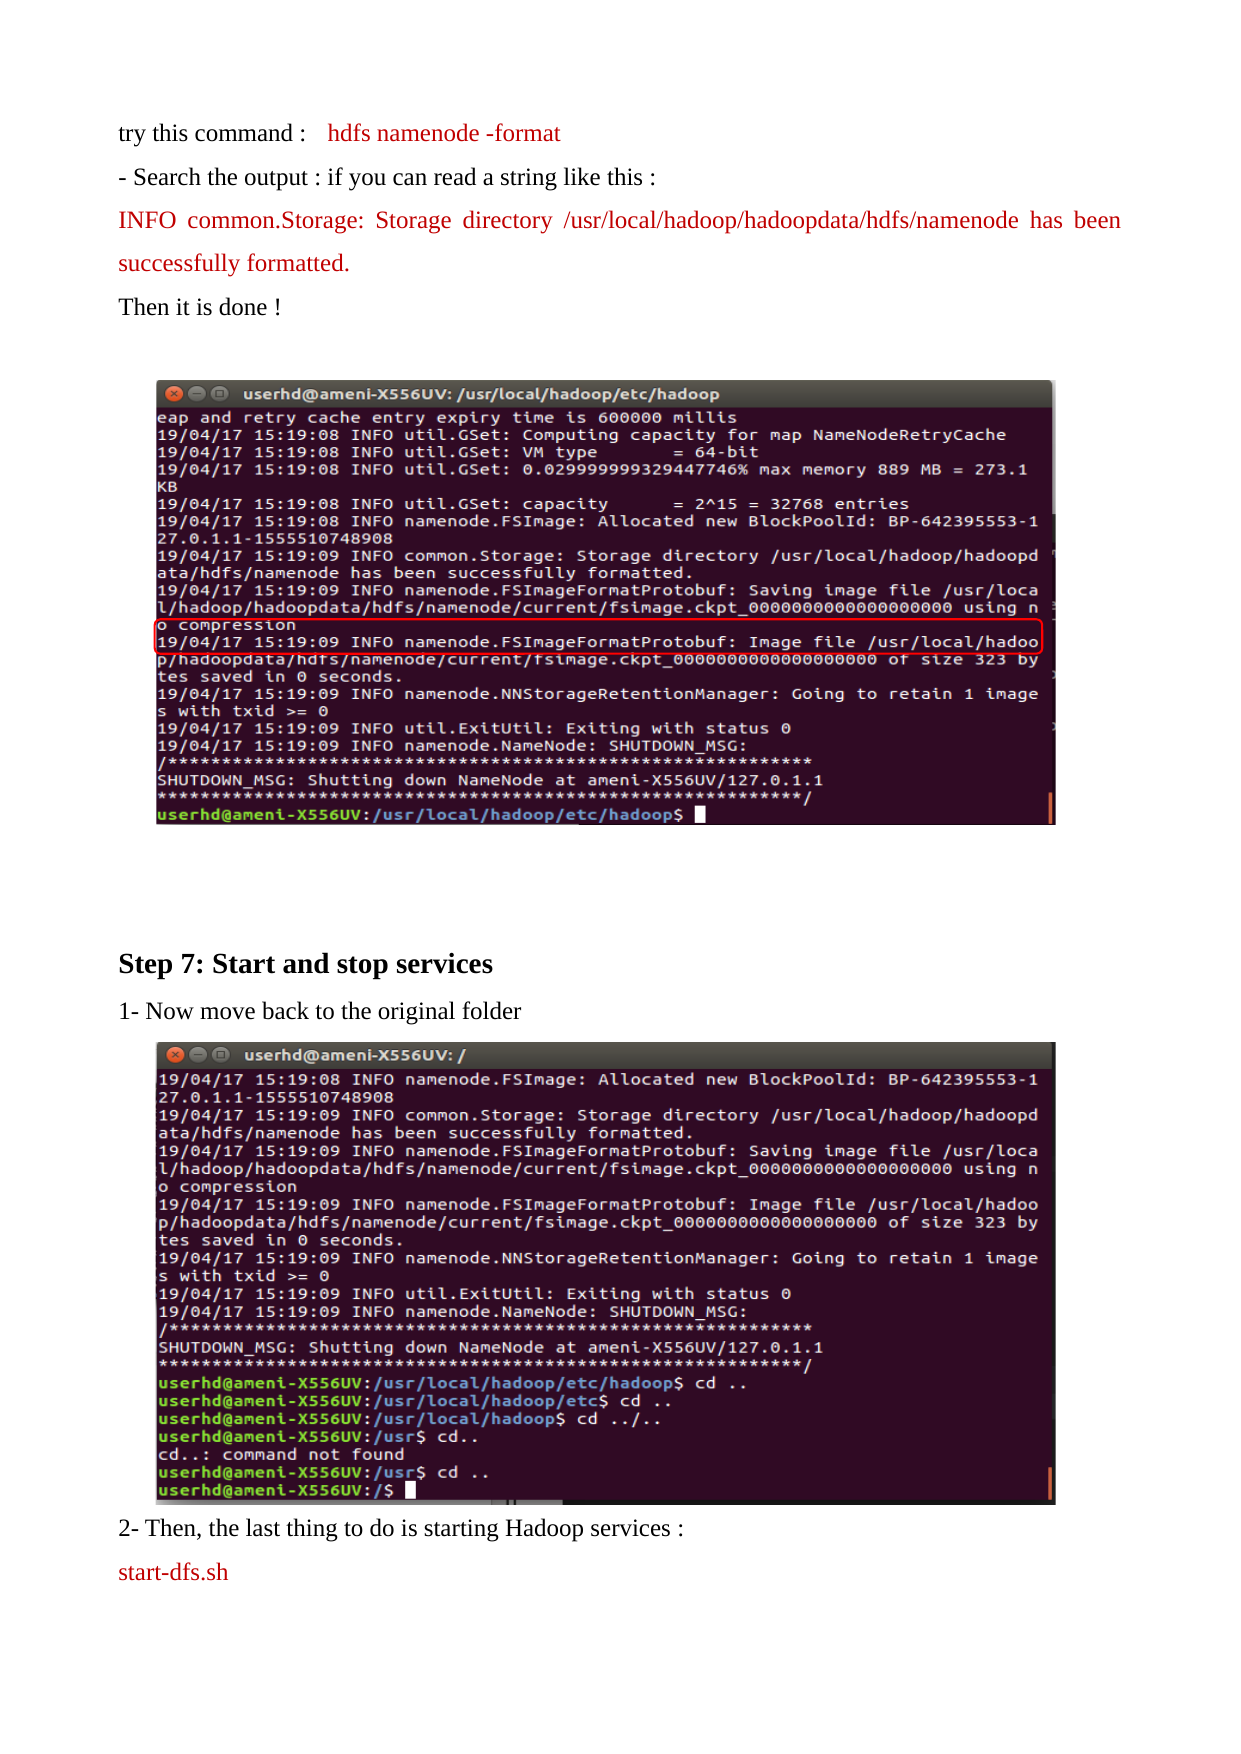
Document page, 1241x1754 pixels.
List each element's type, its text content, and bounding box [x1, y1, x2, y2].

text start-dfs.sh [118, 1557, 1122, 1585]
text Step 7: Start and stop services [118, 946, 1122, 979]
text INFO common.Storage: Storage directory /usr/local/hadoop/hadoopdata/hdfs/namenode has been successfully formatted. [118, 205, 1122, 277]
text Then it is done ! [118, 292, 1122, 320]
picture [156, 621, 1041, 652]
list Search the output : if you can read a string like this : [118, 162, 1122, 191]
picture [155, 1042, 1056, 1505]
text 1- Now move back to the original folder [118, 996, 1122, 1025]
text 2- Then, the last thing to do is starting Hadoop services : [118, 1513, 1122, 1542]
picture [156, 380, 1056, 825]
text try this command : hdfs namenode -format [118, 118, 1122, 147]
